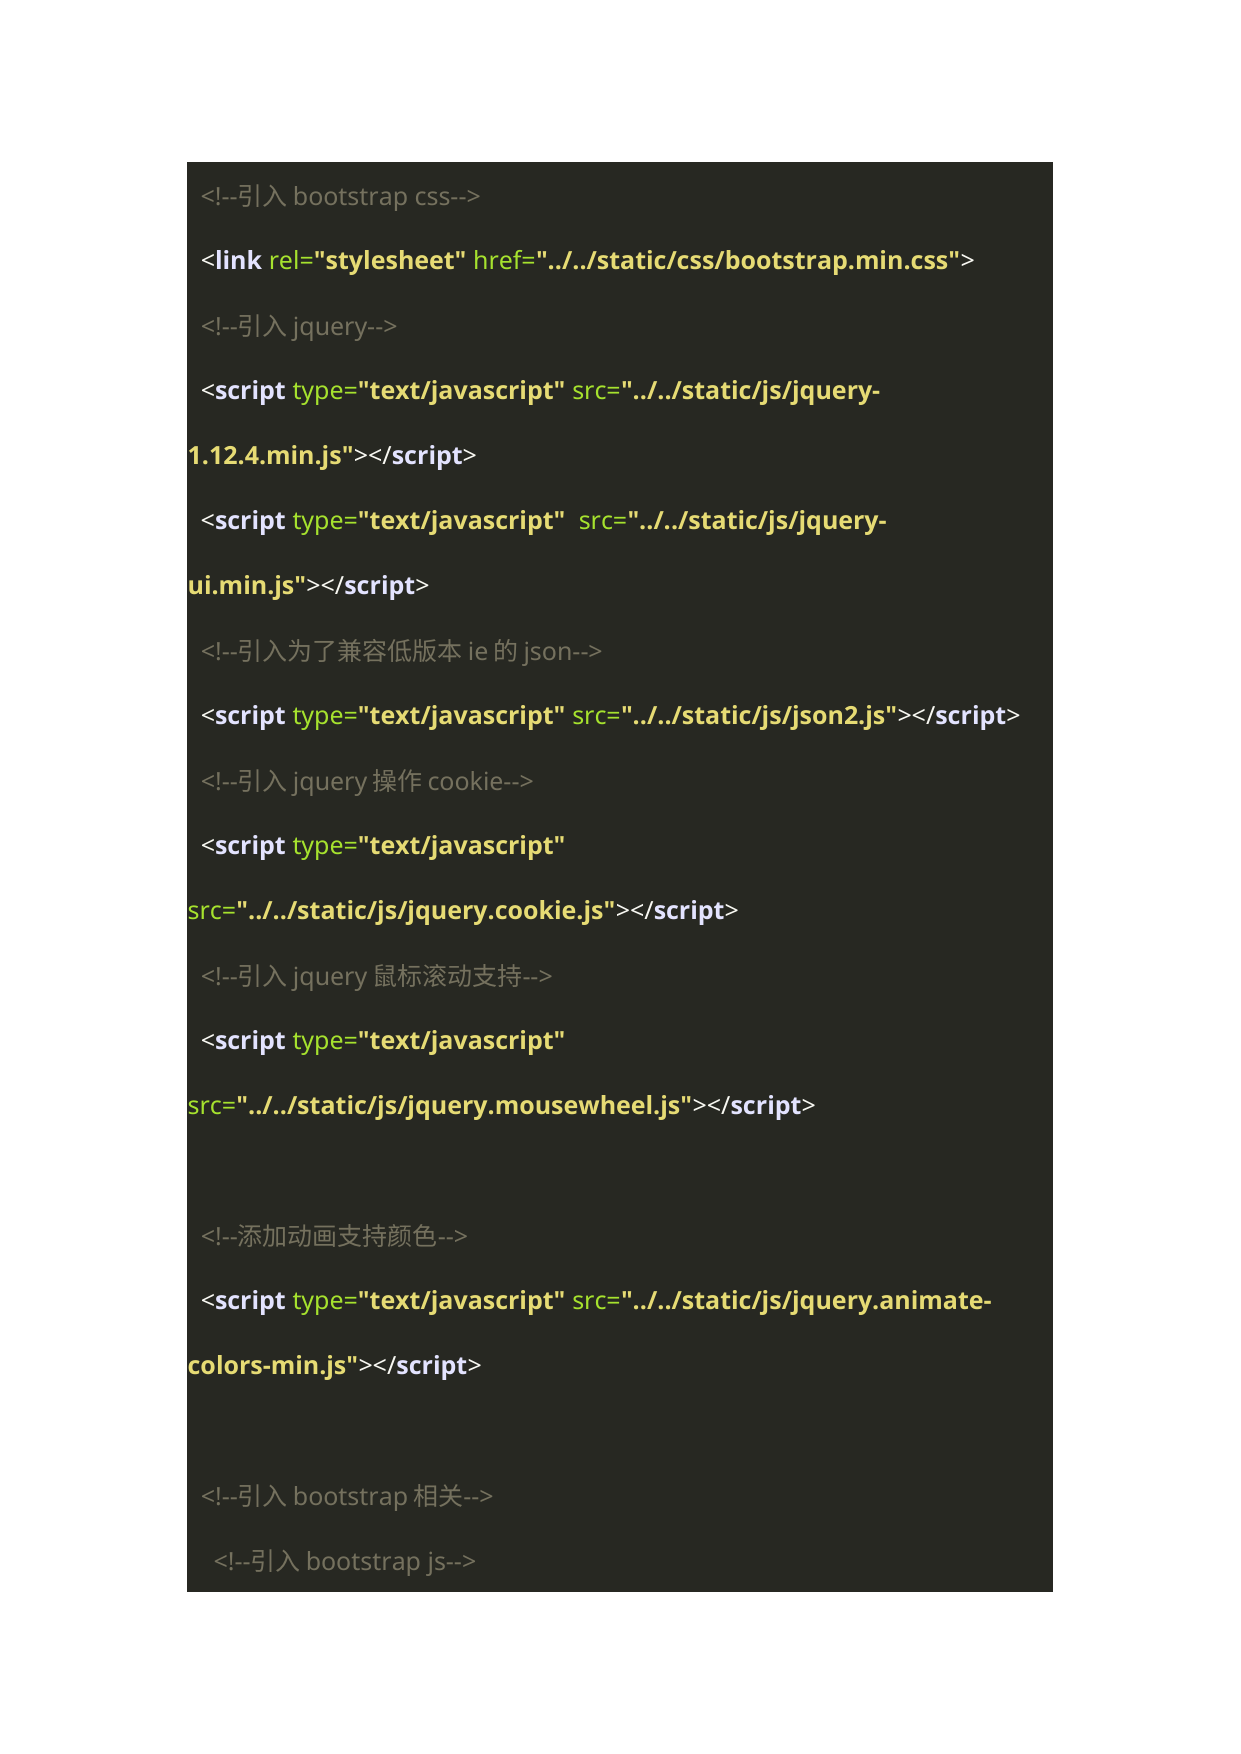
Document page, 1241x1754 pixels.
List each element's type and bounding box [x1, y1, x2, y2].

text [187, 162, 1053, 1592]
